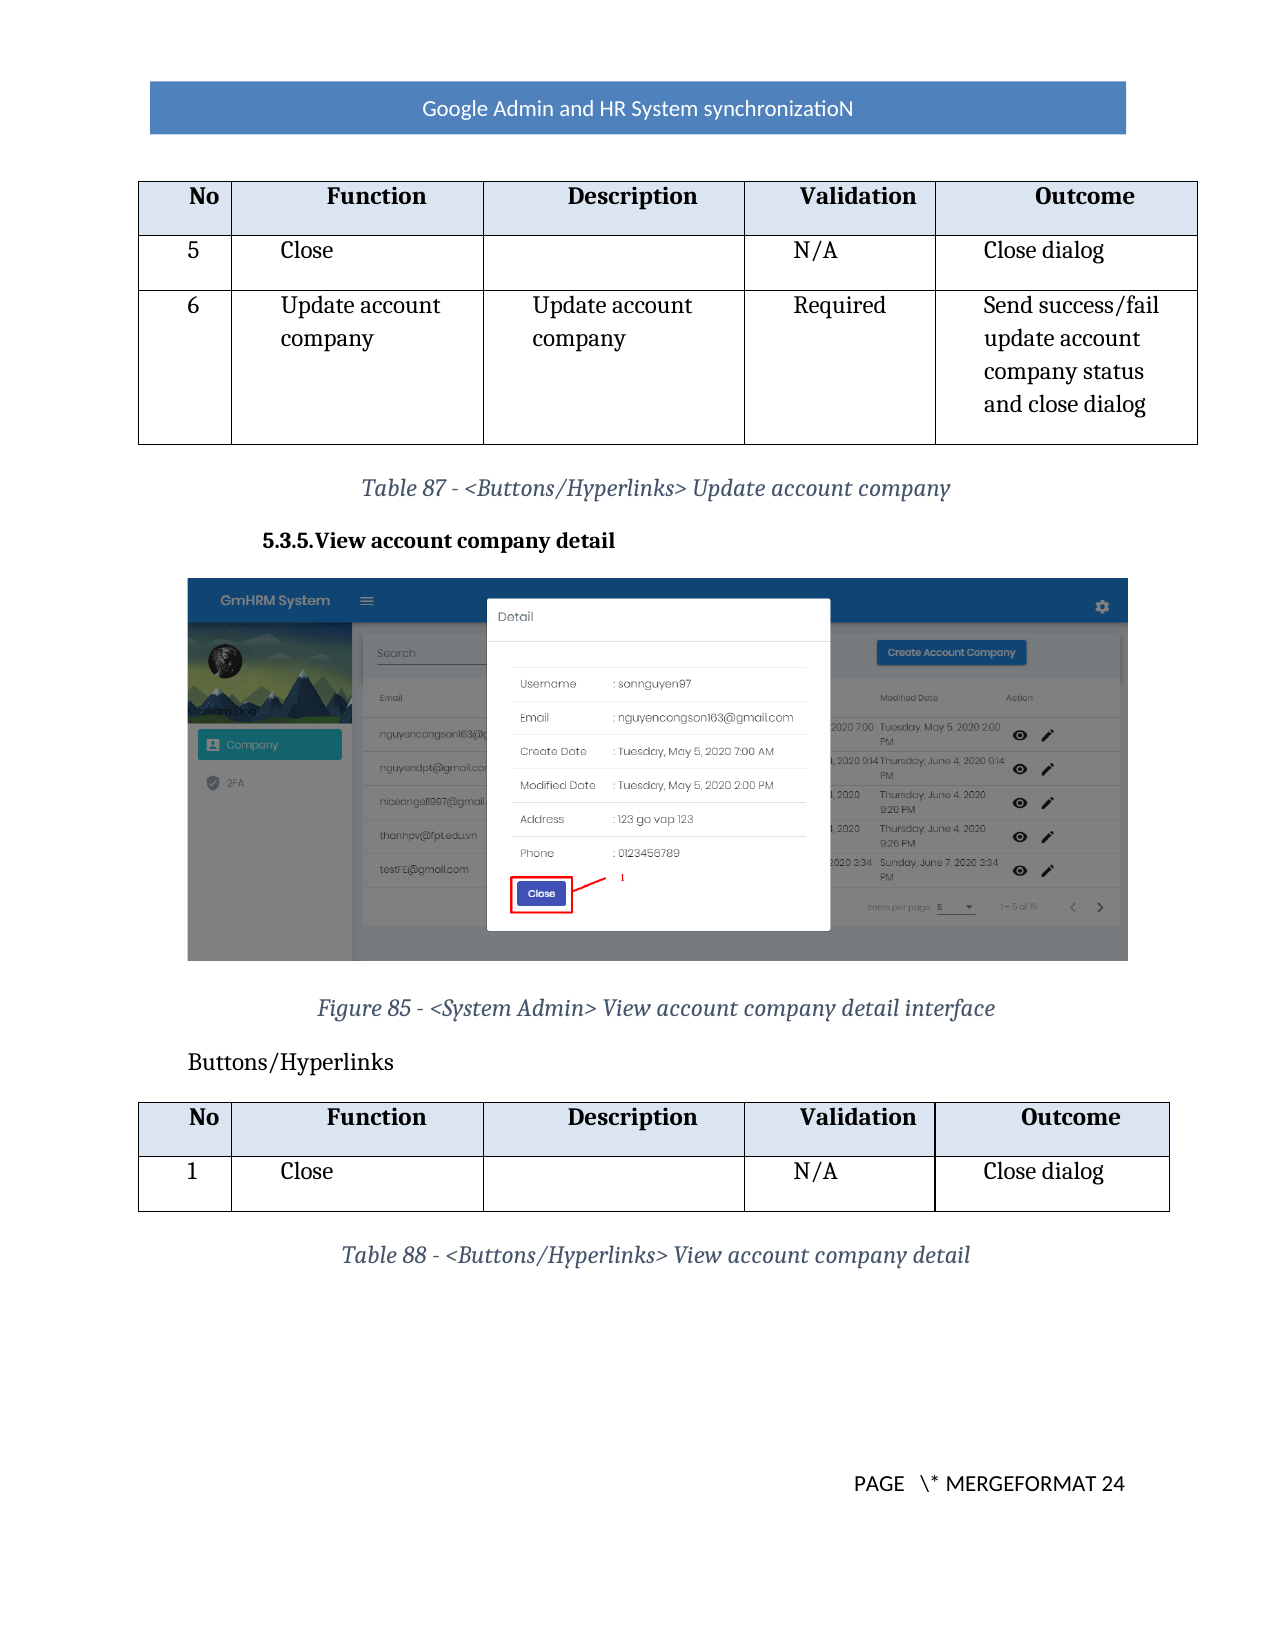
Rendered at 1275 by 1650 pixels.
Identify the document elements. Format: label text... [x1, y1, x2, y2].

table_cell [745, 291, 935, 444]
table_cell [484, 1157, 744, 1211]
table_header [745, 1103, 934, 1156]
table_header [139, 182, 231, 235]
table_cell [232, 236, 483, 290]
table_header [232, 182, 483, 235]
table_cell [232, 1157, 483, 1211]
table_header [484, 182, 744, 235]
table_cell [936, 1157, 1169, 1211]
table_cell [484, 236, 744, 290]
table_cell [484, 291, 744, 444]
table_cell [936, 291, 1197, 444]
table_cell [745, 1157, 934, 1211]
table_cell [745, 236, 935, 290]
text Figure 85 - <System Admin> View account company detail interface [187, 994, 1125, 1023]
picture [187, 578, 1128, 961]
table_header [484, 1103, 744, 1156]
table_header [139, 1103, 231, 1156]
text Buttons/Hyperlinks [187, 1048, 1125, 1076]
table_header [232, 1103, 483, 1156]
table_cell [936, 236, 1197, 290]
subtitle View account company detail [262, 528, 1125, 554]
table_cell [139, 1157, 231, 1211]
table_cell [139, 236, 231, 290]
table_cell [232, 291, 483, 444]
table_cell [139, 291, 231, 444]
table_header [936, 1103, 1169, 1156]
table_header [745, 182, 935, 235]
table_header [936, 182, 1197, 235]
